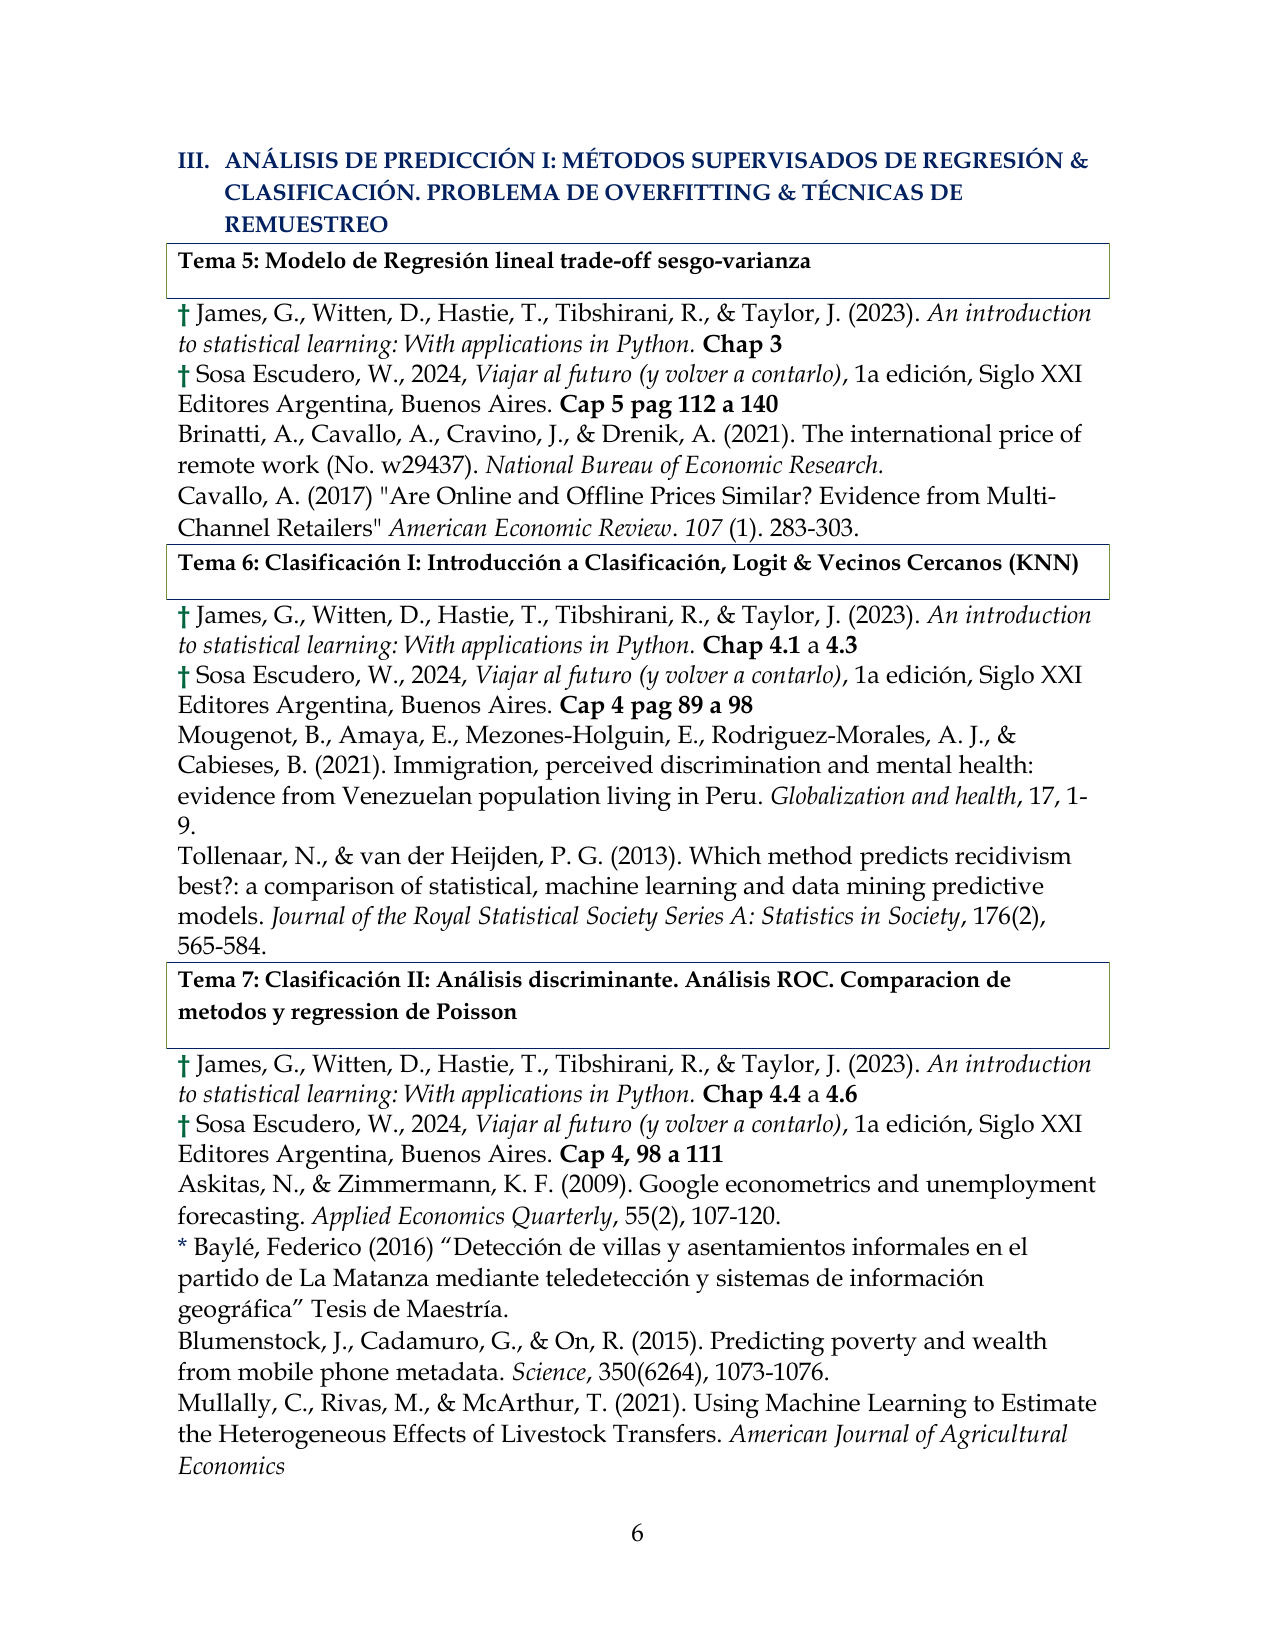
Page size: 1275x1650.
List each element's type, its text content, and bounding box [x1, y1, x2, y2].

table_header Tema 5: Modelo de Regresión lineal trade-off sesgo-varianza [167, 244, 1109, 298]
text Askitas, N., & Zimmermann, K. F. (2009). Google econometrics and unemployment forecasting. Applied Economics Quarterly, 55(2), 107-120. [177, 1170, 1098, 1231]
text † Sosa Escudero, W., 2024, Viajar al futuro (y volver a contarlo), 1a edición, Siglo XXI Editores Argentina, Buenos Aires. Cap 5 pag 112 a 140 [177, 359, 1098, 419]
table_header Tema 6: Clasificación I: Introducción a Clasificación, Logit & Vecinos Cercanos (KNN) [167, 545, 1109, 599]
text † Sosa Escudero, W., 2024, Viajar al futuro (y volver a contarlo), 1a edición, Siglo XXI Editores Argentina, Buenos Aires. Cap 4, 98 a 111 [177, 1109, 1098, 1170]
text Mullally, C., Rivas, M., & McArthur, T. (2021). Using Machine Learning to Estimate the Heterogeneous Effects of Livestock Transfers. American Journal of Agricultural Economics [177, 1388, 1098, 1481]
text * Baylé, Federico (2016) “Detección de villas y asentamientos informales en el partido de La Matanza mediante teledetección y sistemas de información geográfica” Tesis de Maestría. [177, 1232, 1098, 1325]
text † James, G., Witten, D., Hastie, T., Tibshirani, R., & Taylor, J. (2023). An introduction to statistical learning: With applications in Python. Chap 4.1 a 4.3 [177, 600, 1098, 661]
subtitle ANÁLISIS DE PREDICCIÓN I: MÉTODOS SUPERVISADOS DE REGRESIÓN & CLASIFICACIÓN. PROBLEMA DE OVERFITTING & TÉCNICAS DE REMUESTREO [177, 148, 1098, 238]
text Cavallo, A. (2017) "Are Online and Offline Prices Similar? Evidence from Multi-Channel Retailers" American Economic Review. 107 (1). 283-303. [177, 482, 1098, 543]
text Mougenot, B., Amaya, E., Mezones-Holguin, E., Rodriguez-Morales, A. J., & Cabieses, B. (2021). Immigration, perceived discrimination and mental health: evidence from Venezuelan population living in Peru. Globalization and health, 17, 1-9. [177, 721, 1098, 841]
text † James, G., Witten, D., Hastie, T., Tibshirani, R., & Taylor, J. (2023). An introduction to statistical learning: With applications in Python. Chap 4.4 a 4.6 [177, 1049, 1098, 1109]
text † James, G., Witten, D., Hastie, T., Tibshirani, R., & Taylor, J. (2023). An introduction to statistical learning: With applications in Python. Chap 3 [177, 299, 1098, 359]
text Blumenstock, J., Cadamuro, G., & On, R. (2015). Predicting poverty and wealth from mobile phone metadata. Science, 350(6264), 1073-1076. [177, 1326, 1098, 1387]
text ​​Tollenaar, N., & van der Heijden, P. G. (2013). Which method predicts recidivism best?: a comparison of statistical, machine learning and data mining predictive models. Journal of the Royal Statistical Society Series A: Statistics in Society, 176(2), 565-584. [177, 841, 1098, 962]
table_header Tema 7: Clasificación II: Análisis discriminante. Análisis ROC. Comparacion de metodos y regression de Poisson [167, 963, 1109, 1048]
text † Sosa Escudero, W., 2024, Viajar al futuro (y volver a contarlo), 1a edición, Siglo XXI Editores Argentina, Buenos Aires. Cap 4 pag 89 a 98 [177, 661, 1098, 721]
text Brinatti, A., Cavallo, A., Cravino, J., & Drenik, A. (2021). The international price of remote work (No. w29437). National Bureau of Economic Research. [177, 419, 1098, 481]
